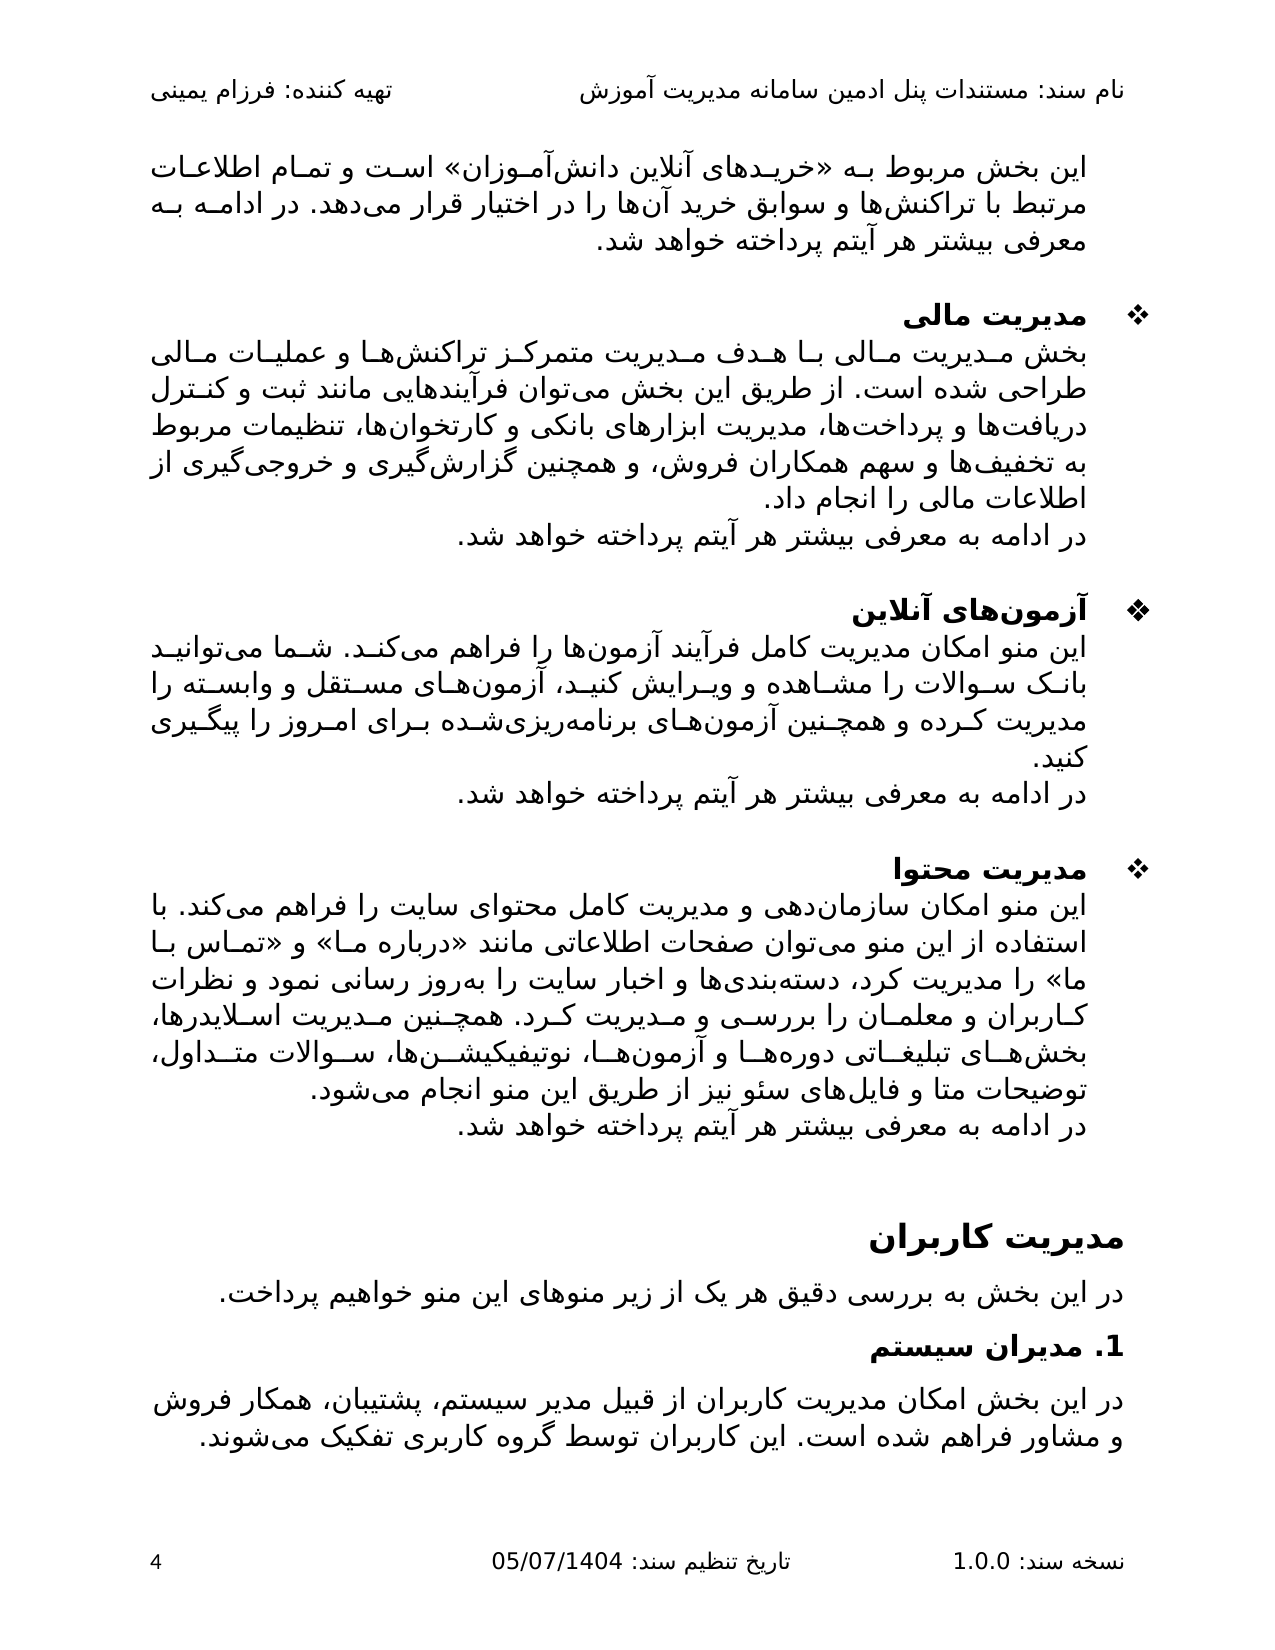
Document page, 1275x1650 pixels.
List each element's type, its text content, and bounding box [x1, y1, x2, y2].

list این بخش مربوط به «خریدهای آنلاین دانش‌آموزان» است و تمام اطلاعات مرتبط با تراکنش‌ها و سوابق خرید آن‌ها را در اختیار قرار می‌دهد. در ادامه به معرفی بیشتر هر آیتم پرداخته خواهد شد. [150, 150, 1087, 257]
text در این بخش به بررسی دقیق هر یک از زیر منوهای این منو خواهیم پرداخت. [150, 1276, 1125, 1309]
list در ادامه به معرفی بیشتر هر آیتم پرداخته خواهد شد. [150, 518, 1087, 552]
list آزمون‌های آنلاین [150, 593, 1125, 627]
list مدیریت مالی [150, 298, 1125, 332]
text مدیریت کاربران [150, 1217, 1125, 1256]
text 1. مدیران سیستم [150, 1329, 1125, 1363]
list این منو امکان سازمان‌دهی و مدیریت کامل محتوای سایت را فراهم می‌کند. با استفاده از این منو می‌توان صفحات اطلاعاتی مانند «درباره ما» و «تماس با ما» را مدیریت کرد، دسته‌بندی‌ها و اخبار سایت را به‌روز رسانی نمود و نظرات کاربران و معلمان را بررسی و مدیریت کرد. همچنین مدیریت اسلایدرها، بخش‌های تبلیغاتی دوره‌ها و آزمون‌ها، نوتیفیکیشن‌ها، سوالات متداول، توضیحات متا و فایل‌های سئو نیز از طریق این منو انجام می‌شود. [150, 889, 1087, 1106]
list در ادامه به معرفی بیشتر هر آیتم پرداخته خواهد شد. [150, 777, 1087, 811]
list این منو امکان مدیریت کامل فرآیند آزمون‌ها را فراهم می‌کند. شما می‌توانید بانک سوالات را مشاهده و ویرایش کنید، آزمون‌های مستقل و وابسته را مدیریت کرده و همچنین آزمون‌های برنامه‌ریزی‌شده برای امروز را پیگیری کنید. [150, 630, 1087, 774]
list در ادامه به معرفی بیشتر هر آیتم پرداخته خواهد شد. [150, 1109, 1087, 1143]
list مدیریت محتوا [150, 852, 1125, 886]
list بخش مدیریت مالی با هدف مدیریت متمرکز تراکنش‌ها و عملیات مالی طراحی شده است. از طریق این بخش می‌توان فرآیندهایی مانند ثبت و کنترل دریافت‌ها و پرداخت‌ها، مدیریت ابزارهای بانکی و کارتخوان‌ها، تنظیمات مربوط به تخفیف‌ها و سهم همکاران فروش، و همچنین گزارش‌گیری و خروجی‌گیری از اطلاعات مالی را انجام داد. [150, 335, 1087, 516]
text در این بخش امکان مدیریت کاربران از قبیل مدیر سیستم، پشتیبان، همکار فروش و مشاور فراهم شده است. این کاربران توسط گروه کاربری تفکیک می‌شوند. [150, 1382, 1125, 1453]
